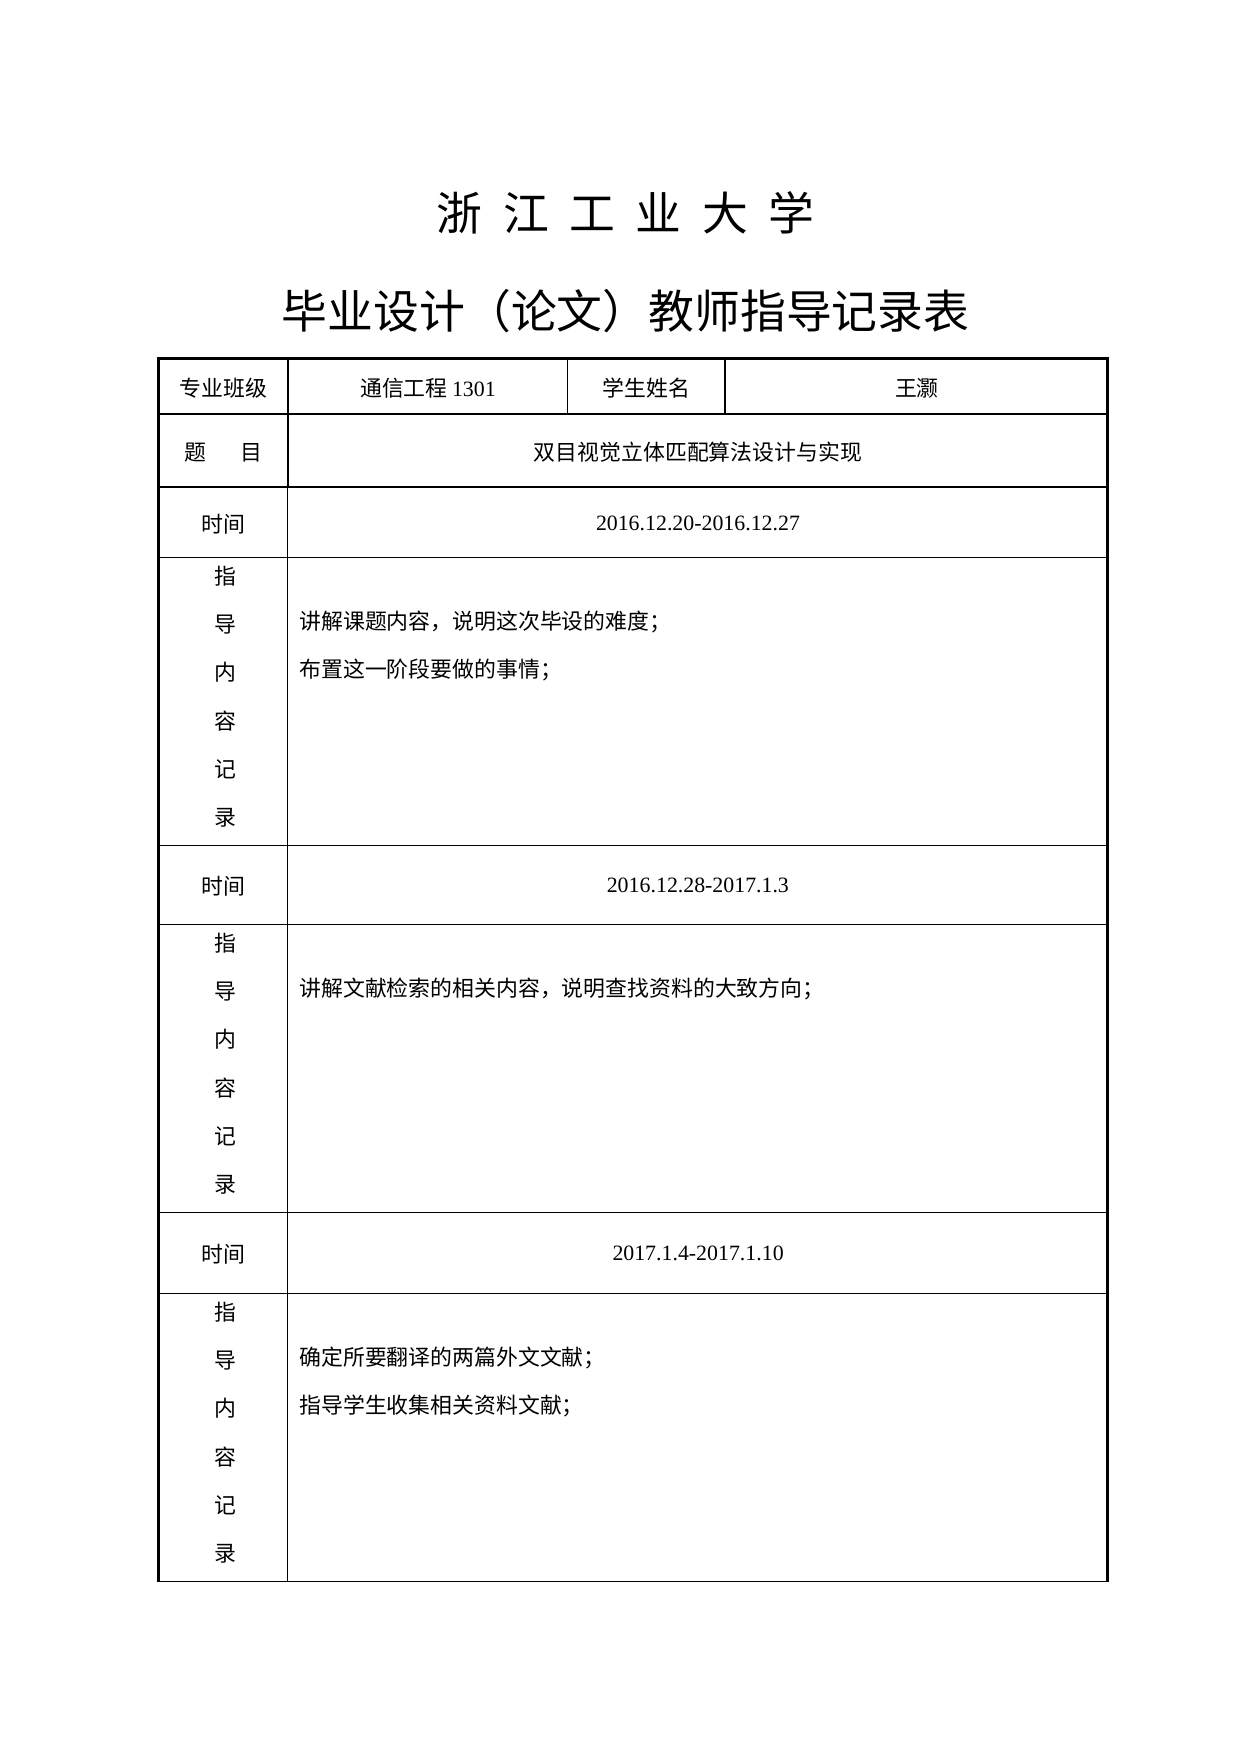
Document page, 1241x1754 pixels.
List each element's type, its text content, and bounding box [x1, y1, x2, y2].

text 毕业设计（论文）教师指导记录表 [160, 259, 1090, 357]
table_header 王灏 [726, 360, 1106, 413]
text 浙 江 工 业 大 学 [160, 162, 1090, 259]
table_header 通信工程1301 [289, 360, 567, 413]
table_cell 指 导 内 容 记 录 [160, 558, 287, 845]
table_cell 指 导 内 容 记 录 [160, 1294, 287, 1581]
table_cell 讲解课题内容，说明这次毕设的难度； 布置这一阶段要做的事情； [288, 558, 1106, 845]
table_cell 时间 [160, 1213, 287, 1293]
table_cell 双目视觉立体匹配算法设计与实现 [289, 415, 1106, 486]
table_cell 题 目 [160, 415, 287, 486]
table_cell 讲解文献检索的相关内容，说明查找资料的大致方向； [288, 925, 1106, 1212]
table_header 专业班级 [160, 360, 287, 413]
table_cell 时间 [160, 488, 287, 557]
table_cell 2016.12.20-2016.12.27 [288, 488, 1106, 557]
table_cell 2016.12.28-2017.1.3 [288, 846, 1106, 924]
table_cell 指 导 内 容 记 录 [160, 925, 287, 1212]
table_cell 确定所要翻译的两篇外文文献； 指导学生收集相关资料文献； [288, 1294, 1106, 1581]
table_cell 时间 [160, 846, 287, 924]
table_cell 2017.1.4-2017.1.10 [288, 1213, 1106, 1293]
table_header 学生姓名 [568, 360, 724, 413]
